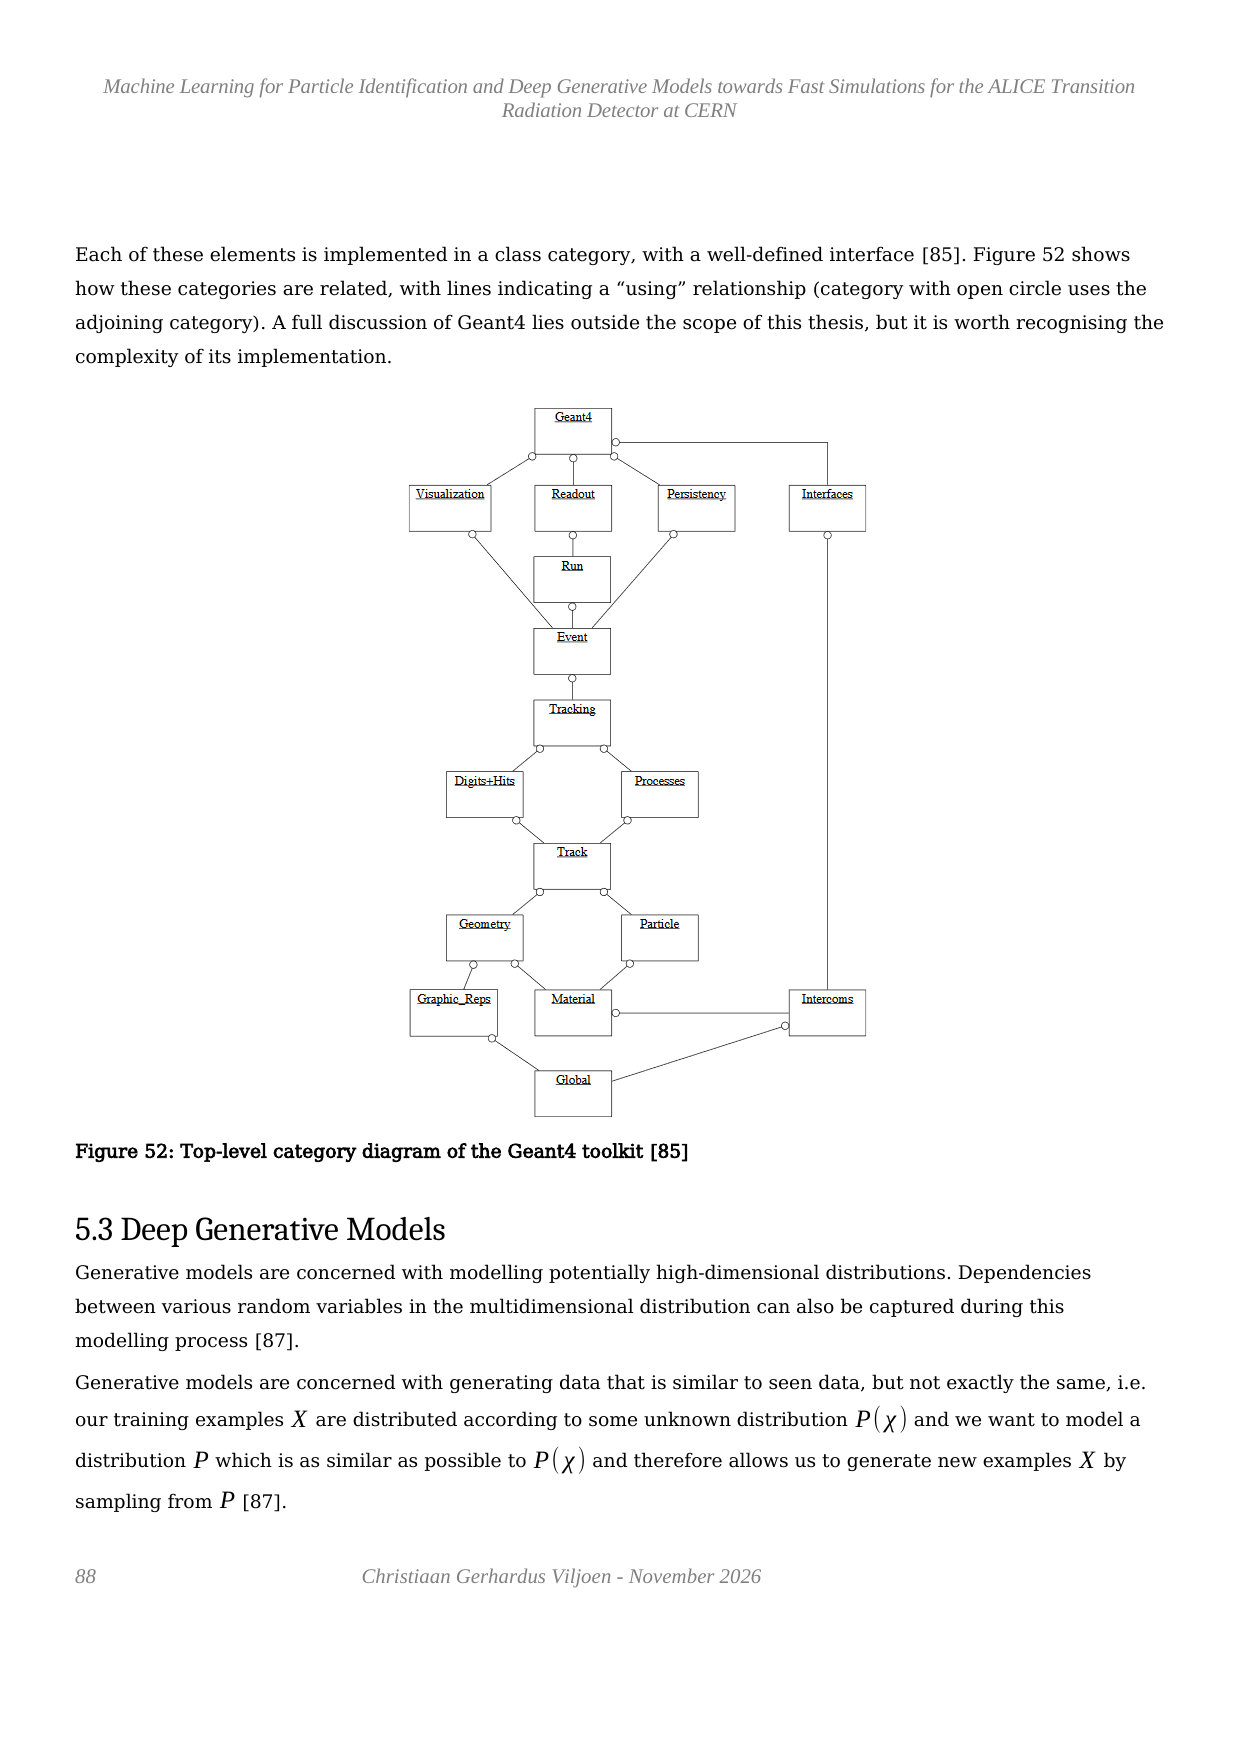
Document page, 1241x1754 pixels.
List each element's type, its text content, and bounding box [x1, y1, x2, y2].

picture [318, 386, 923, 1120]
text Figure 52: Top-level category diagram of the Geant4 toolkit [75, 1139, 1165, 1161]
subtitle Deep Generative Models [75, 1210, 1165, 1248]
text Generative models are concerned with generating data that is similar to seen data, but not exactly the same, i.e. our training examples are distributed according to some unknown distribution and we want to model a distribution which is as similar as possible to and therefore allows us to generate new examples by sampling from . [75, 1371, 1165, 1514]
text Generative models are concerned with modelling potentially high-dimensional distributions. Dependencies between various random variables in the multidimensional distribution can also be captured during this modelling process . [75, 1261, 1165, 1351]
text Each of these elements is implemented in a class category, with a well-defined interface . Figure 52 shows how these categories are related, with lines indicating a “using” relationship (category with open circle uses the adjoining category). A full discussion of Geant4 lies outside the scope of this thesis, but it is worth recognising the complexity of its implementation. [75, 243, 1165, 367]
